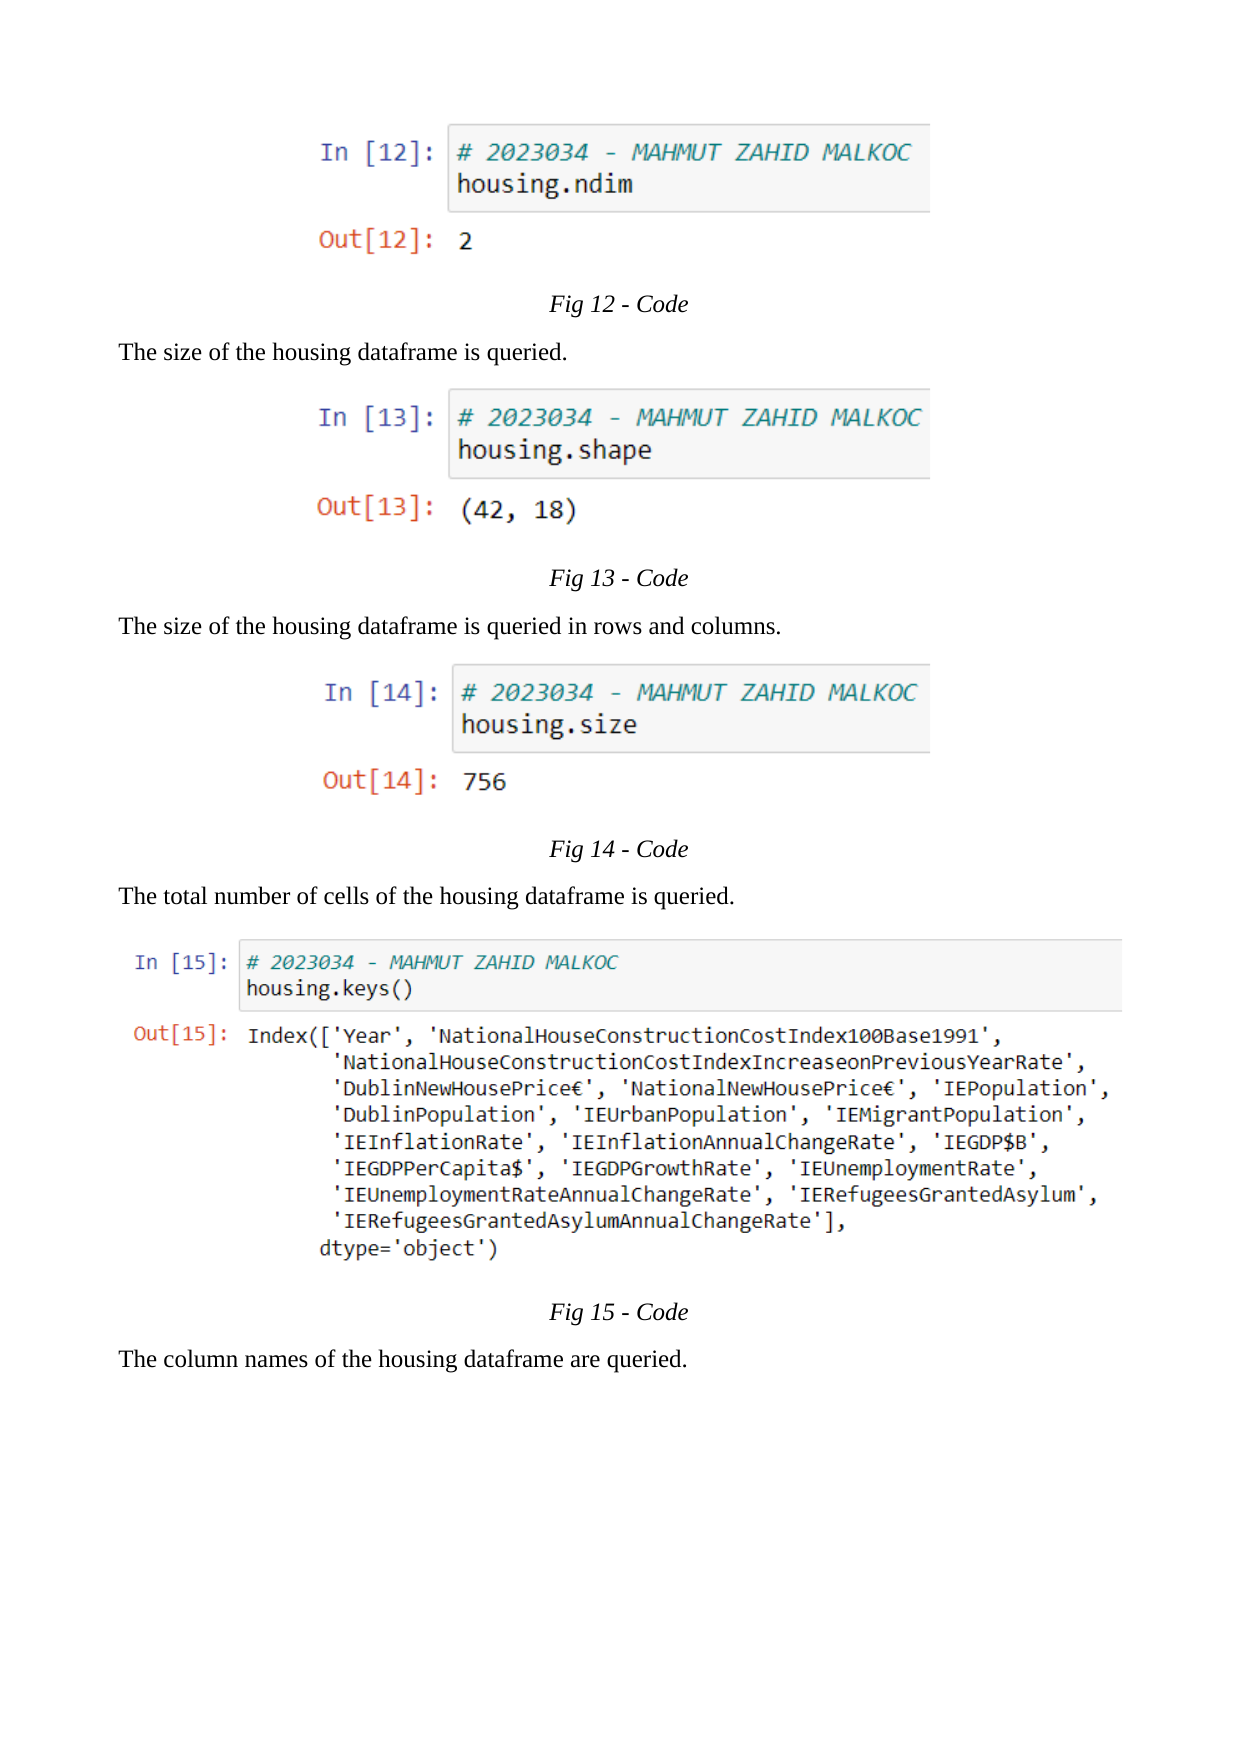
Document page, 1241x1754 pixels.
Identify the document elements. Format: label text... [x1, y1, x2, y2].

picture [118, 929, 1123, 1278]
text Fig 12 - Code [118, 289, 1122, 318]
text Fig 14 - Code [118, 834, 1122, 862]
text Fig 13 - Code [118, 563, 1122, 592]
picture [310, 384, 931, 545]
text The column names of the housing dataframe are queried. [118, 1344, 1122, 1373]
text Fig 15 - Code [118, 1297, 1122, 1325]
text The size of the housing dataframe is queried in rows and columns. [118, 611, 1122, 640]
picture [310, 658, 931, 815]
text The total number of cells of the housing dataframe is queried. [118, 881, 1122, 910]
text The size of the housing dataframe is queried. [118, 337, 1122, 366]
picture [310, 118, 931, 271]
